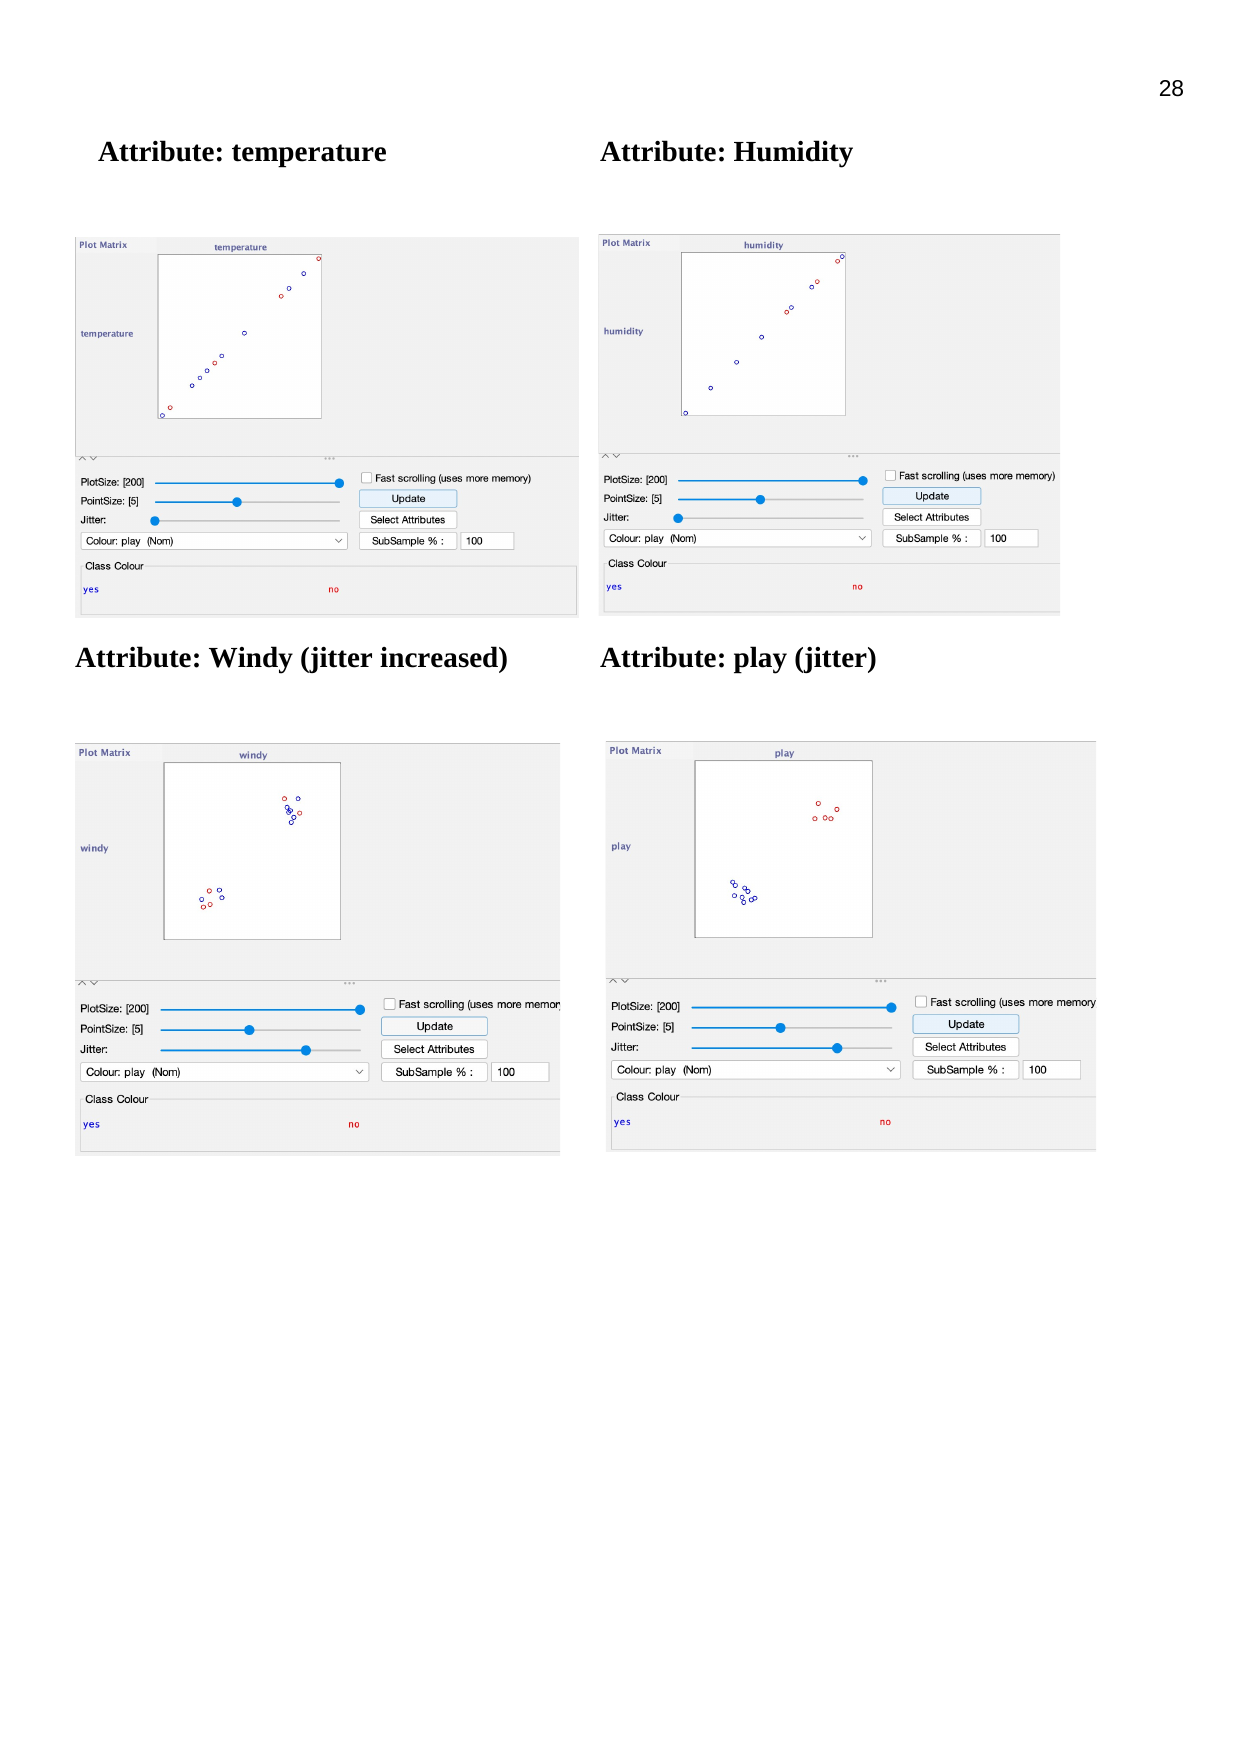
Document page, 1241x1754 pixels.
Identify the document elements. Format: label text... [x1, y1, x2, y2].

picture [75, 743, 561, 1156]
subtitle Attribute: temperature Attribute: Humidity [75, 134, 1184, 167]
picture [75, 237, 579, 618]
picture [598, 234, 1061, 616]
picture [605, 741, 1097, 1152]
